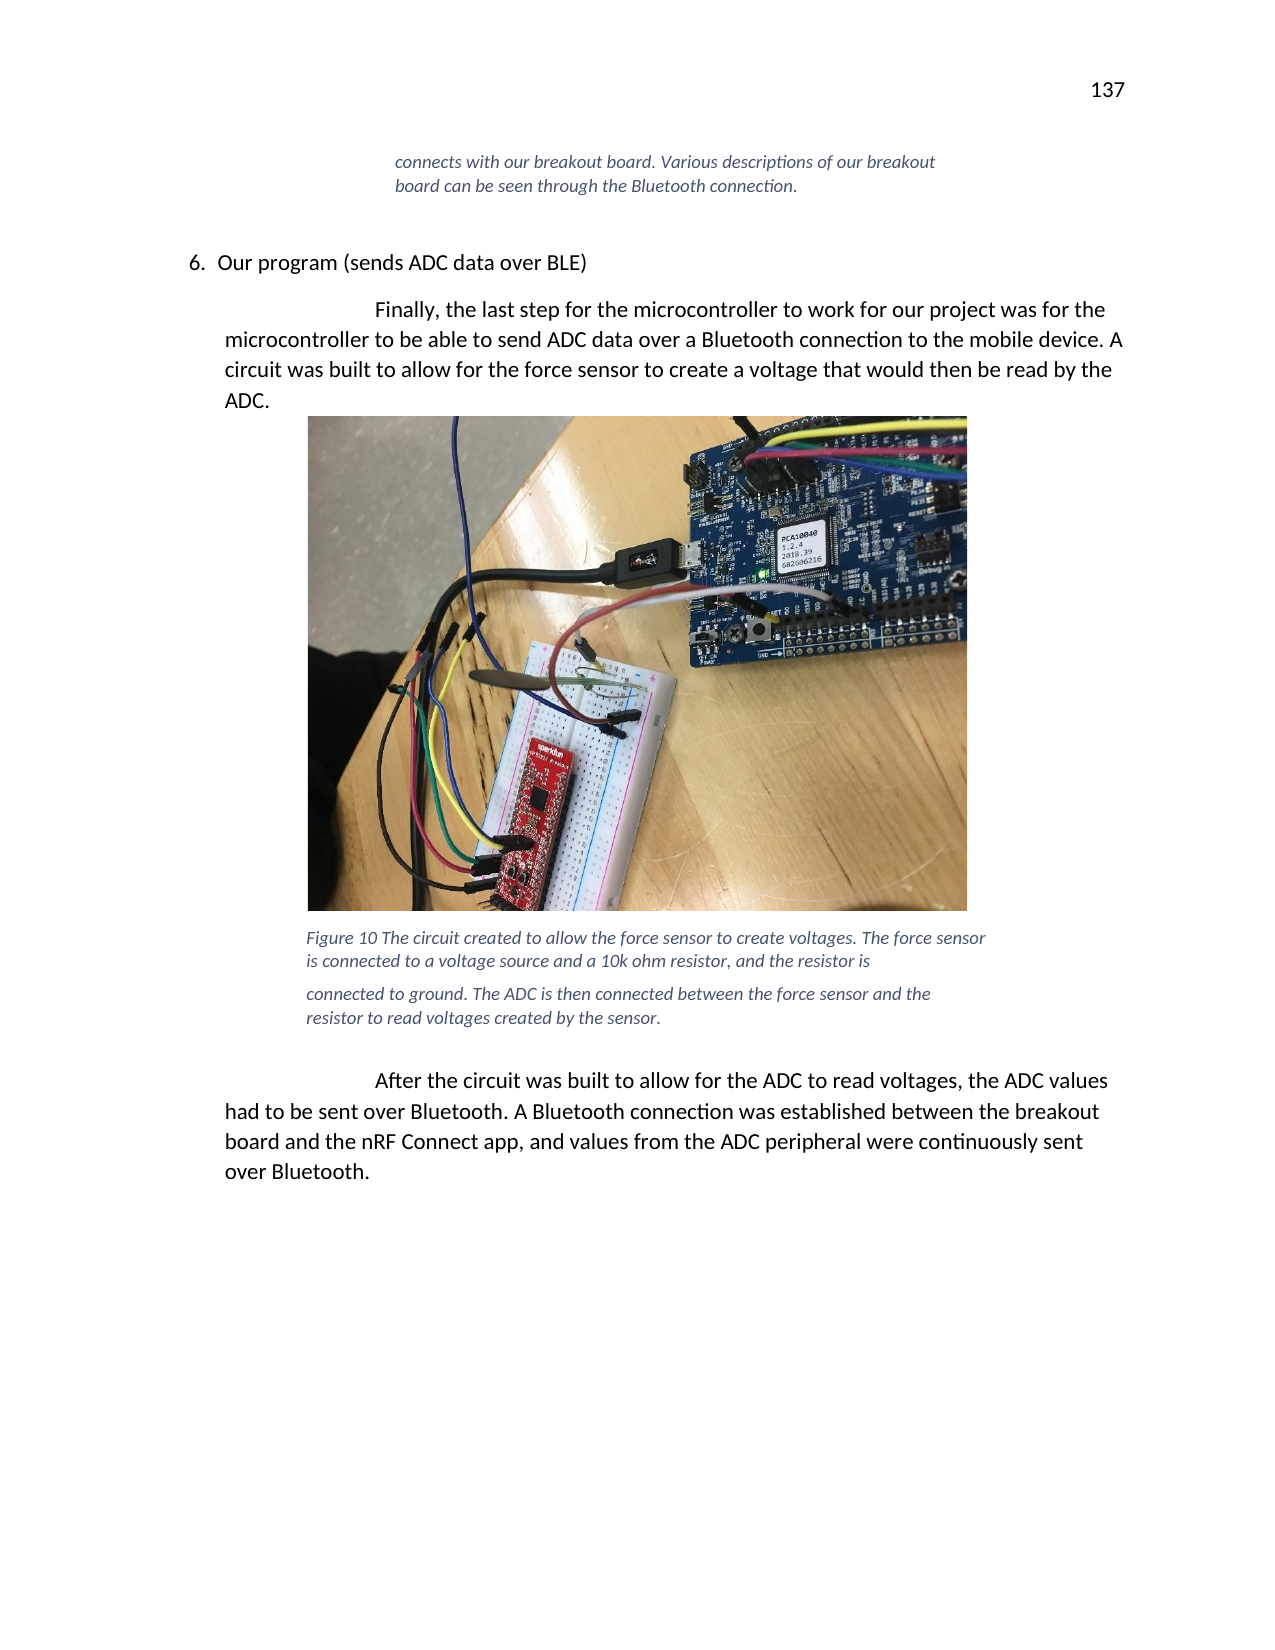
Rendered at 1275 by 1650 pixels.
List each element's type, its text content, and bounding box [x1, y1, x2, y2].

text connects with our breakout board. Various descriptions of our breakout board can be seen through the Bluetooth connection. [395, 150, 938, 197]
text 6. Our program (sends ADC data over BLE) [188, 248, 1125, 276]
text After the circuit was built to allow for the ADC to read voltages, the ADC values had to be sent over Bluetooth. A Bluetooth connection was established between the breakout board and the nRF Connect app, and values from the ADC peripheral were continuously sent over Bluetooth. [224, 1067, 1125, 1185]
text connected to ground. The ADC is then connected between the force sensor and the resistor to read voltages created by the sensor. [148, 982, 991, 1029]
picture [307, 416, 968, 911]
text Finally, the last step for the microcontroller to work for our project was for the microcontroller to be able to send ADC data over a Bluetooth connection to the mobile device. A circuit was built to allow for the force sensor to create a voltage that would then be read by the ADC. [224, 295, 1125, 414]
text Figure 10 The circuit created to allow the force sensor to create voltages. The force sensor is connected to a voltage source and a 10k ohm resistor, and the resistor is [148, 926, 991, 973]
